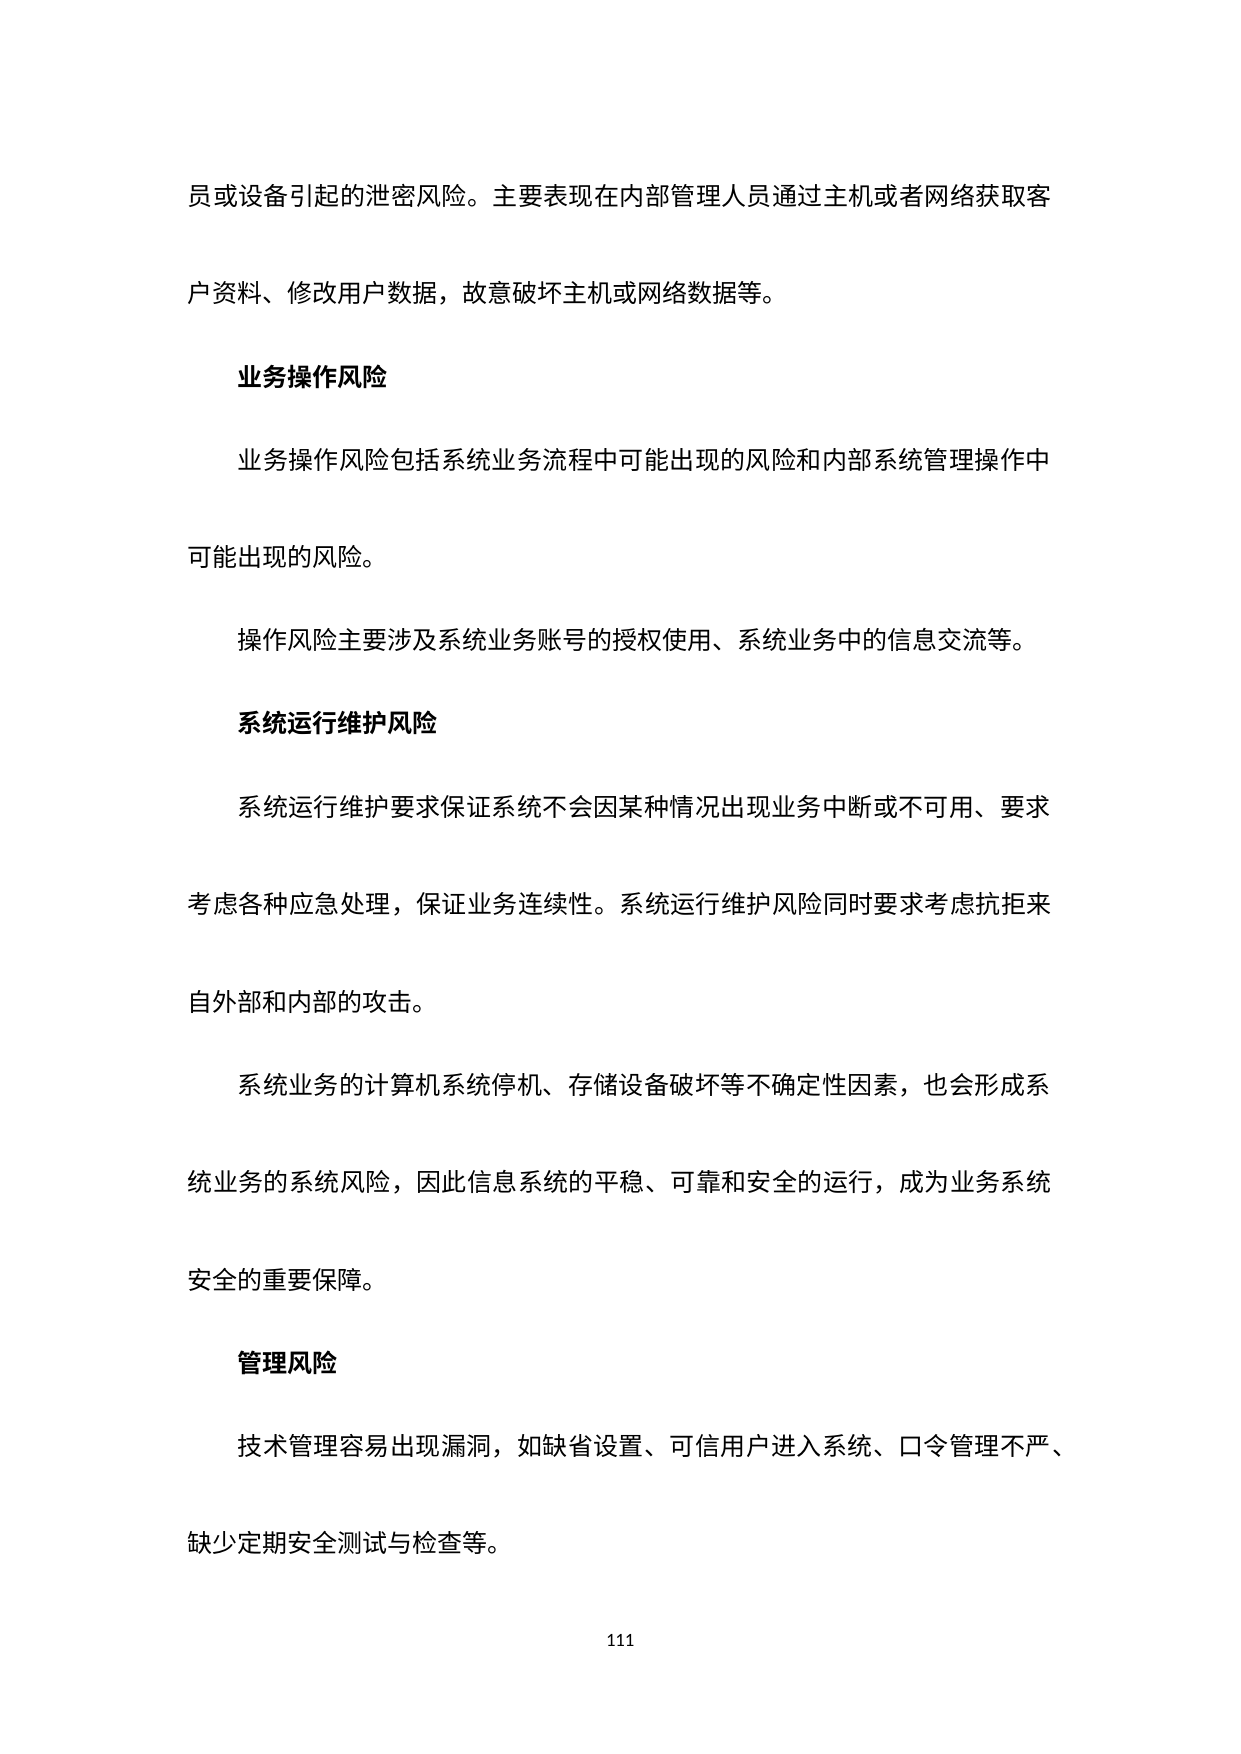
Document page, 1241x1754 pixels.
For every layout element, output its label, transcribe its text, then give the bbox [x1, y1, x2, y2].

text 系统运行维护风险 [187, 689, 1053, 754]
text 业务操作风险包括系统业务流程中可能出现的风险和内部系统管理操作中可能出现的风险。 [187, 426, 1053, 588]
text 技术管理容易出现漏洞，如缺省设置、可信用户进入系统、口令管理不严、缺少定期安全测试与检查等。 [187, 1412, 1053, 1574]
text 业务操作风险 [187, 343, 1053, 408]
text 操作风险主要涉及系统业务账号的授权使用、系统业务中的信息交流等。 [187, 606, 1053, 671]
text 系统业务的计算机系统停机、存储设备破坏等不确定性因素，也会形成系统业务的系统风险，因此信息系统的平稳、可靠和安全的运行，成为业务系统安全的重要保障。 [187, 1051, 1053, 1311]
text 管理风险 [187, 1329, 1053, 1394]
text 系统运行维护要求保证系统不会因某种情况出现业务中断或不可用、要求考虑各种应急处理，保证业务连续性。系统运行维护风险同时要求考虑抗拒来自外部和内部的攻击。 [187, 773, 1053, 1033]
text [187, 162, 1053, 324]
